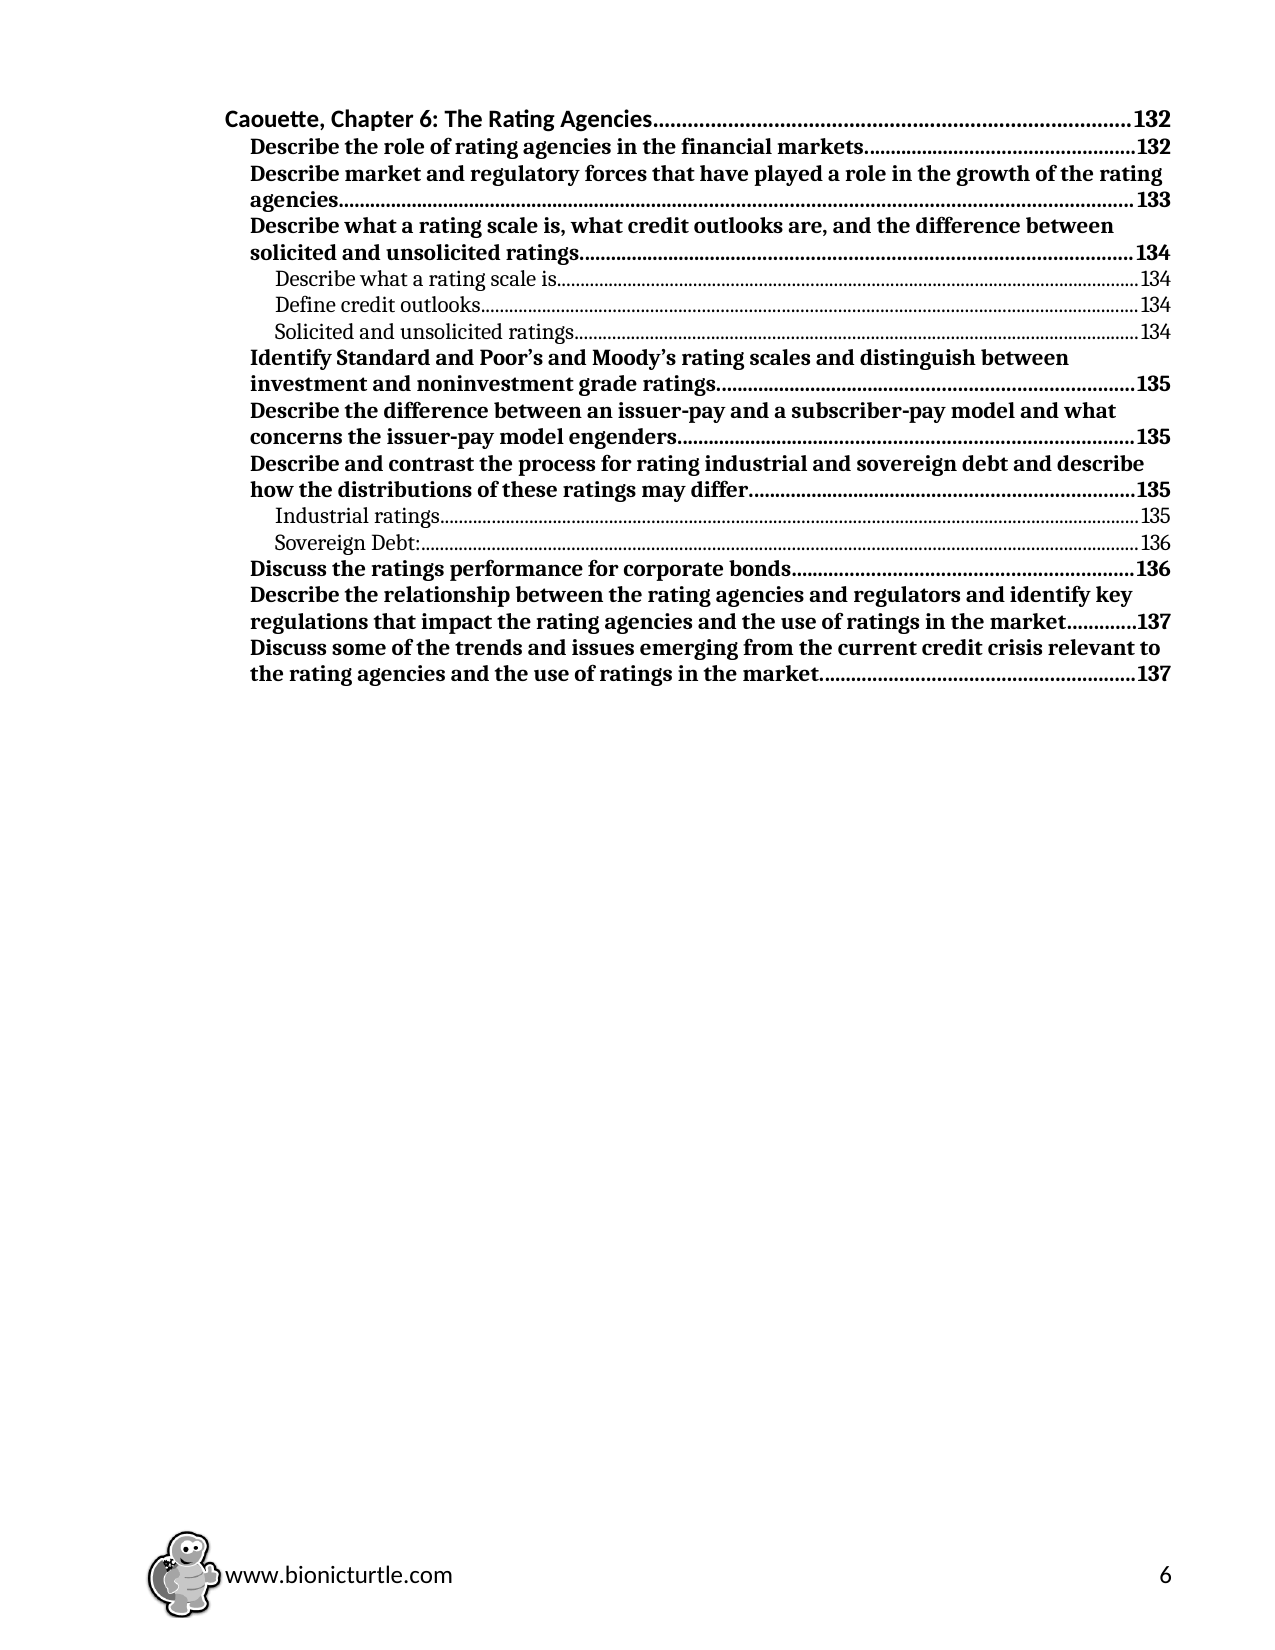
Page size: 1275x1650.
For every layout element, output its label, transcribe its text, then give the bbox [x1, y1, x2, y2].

text Describe what a rating scale is 134 [275, 266, 1172, 292]
text Industrial ratings 135 [275, 503, 1172, 529]
text Caouette, Chapter 6: The Rating Agencies 132 [225, 103, 1172, 134]
text Describe the role of rating agencies in the financial markets. 132 [250, 134, 1172, 160]
text Describe and contrast the process for rating industrial and sovereign debt and describe how the distributions of these ratings may differ. 135 [250, 450, 1172, 503]
text Sovereign Debt: 136 [275, 529, 1172, 556]
text Discuss the ratings performance for corporate bonds 136 [250, 556, 1172, 582]
text Describe the difference between an issuer‐pay and a subscriber‐pay model and what concerns the issuer‐pay model engenders. 135 [250, 398, 1172, 450]
text Describe market and regulatory forces that have played a role in the growth of the rating agencies. 133 [250, 160, 1172, 213]
text Define credit outlooks 134 [275, 292, 1172, 318]
text Describe the relationship between the rating agencies and regulators and identify key regulations that impact the rating agencies and the use of ratings in the market 137 [250, 582, 1172, 635]
text Solicited and unsolicited ratings 134 [275, 318, 1172, 345]
text Describe what a rating scale is, what credit outlooks are, and the difference between solicited and unsolicited ratings. 134 [250, 213, 1172, 266]
text Identify Standard and Poor’s and Moody’s rating scales and distinguish between investment and noninvestment grade ratings. 135 [250, 345, 1172, 398]
text Discuss some of the trends and issues emerging from the current credit crisis relevant to the rating agencies and the use of ratings in the market. 137 [250, 635, 1172, 687]
